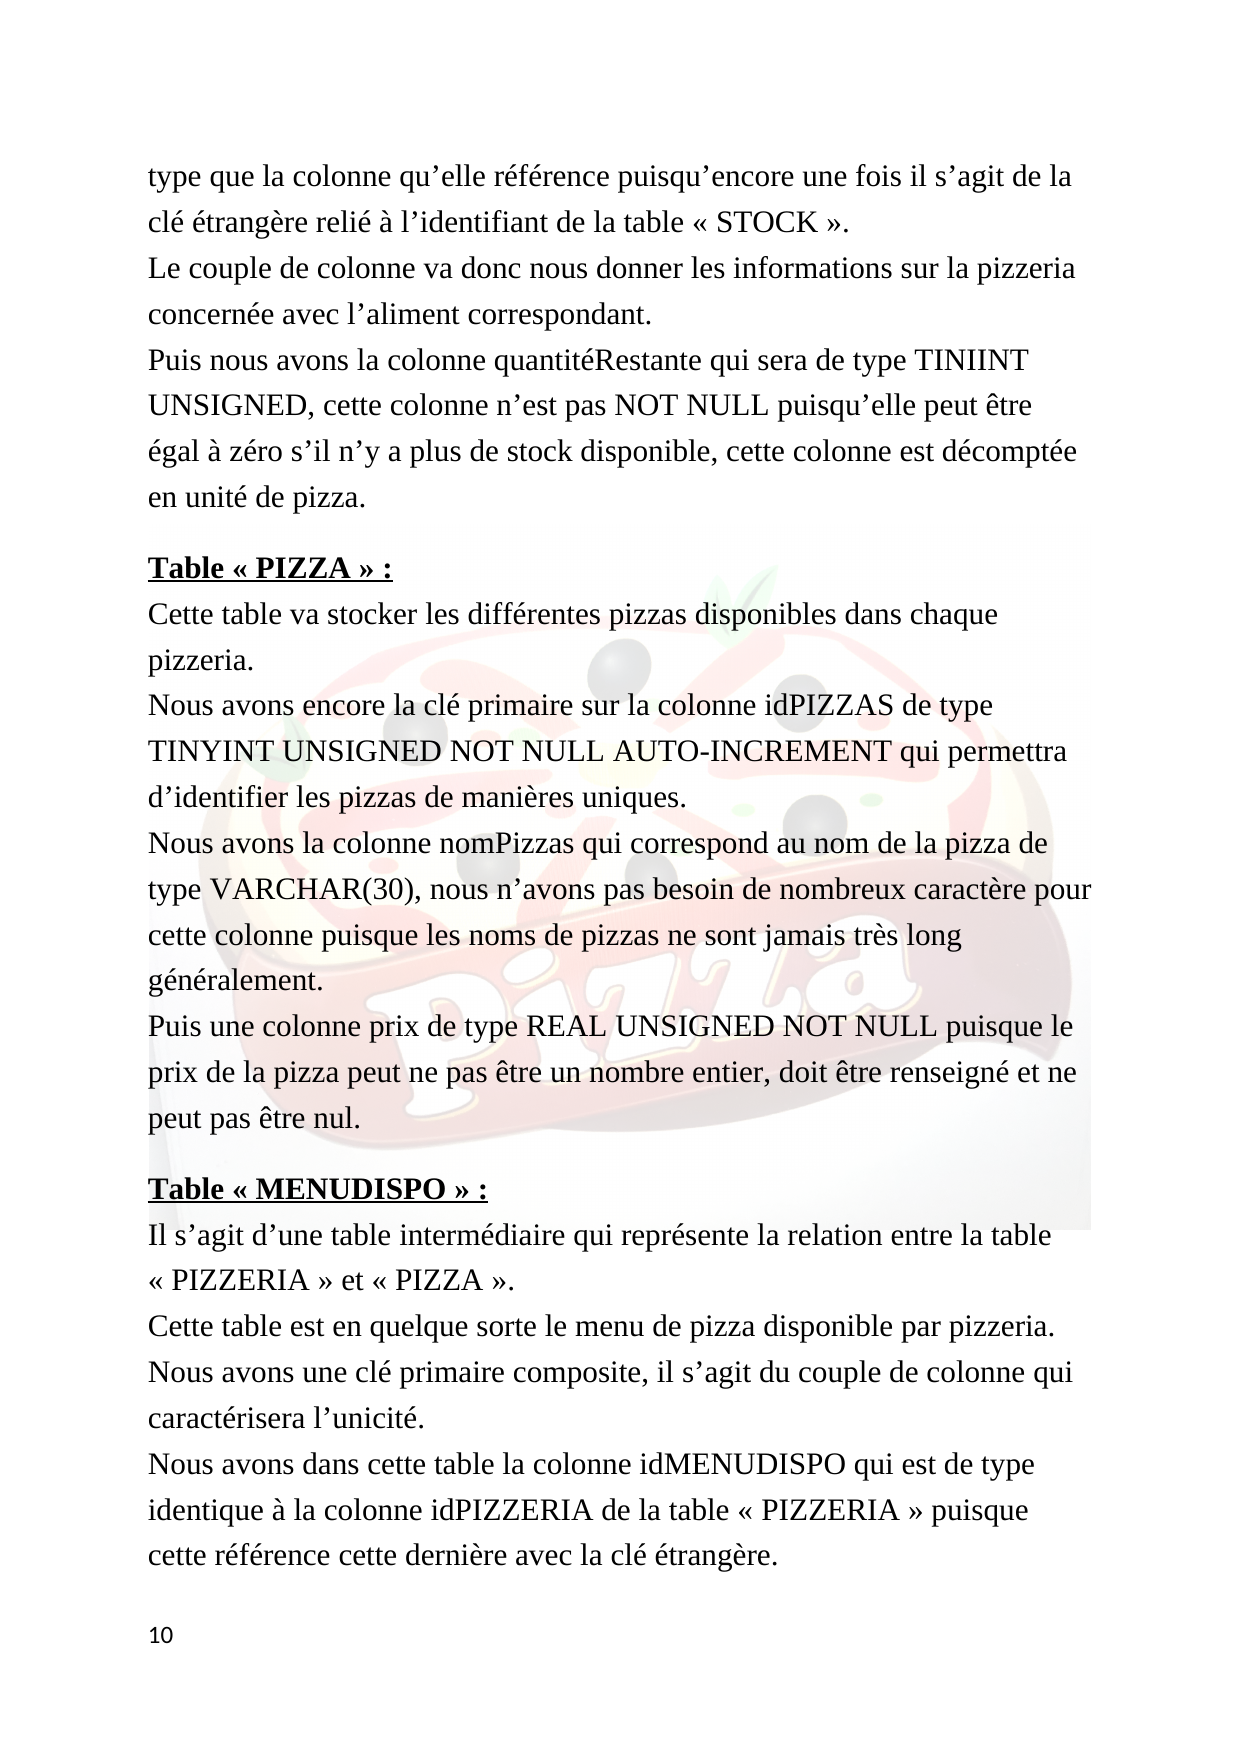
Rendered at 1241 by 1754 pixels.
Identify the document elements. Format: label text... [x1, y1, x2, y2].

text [148, 1160, 1093, 1573]
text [148, 148, 1093, 514]
text Table « PIZZA » : Cette table va stocker les différentes pizzas disponibles dans chaque pizzeria. Nous avons encore la clé primaire sur la colonne idPIZZAS de type TINYINT UNSIGNED NOT NULL AUTO-INCREMENT qui permettra d’identifier les pizzas de manières uniques. Nous avons la colonne nomPizzas qui correspond au nom de la pizza de type VARCHAR(30), nous n’avons pas besoin de nombreux caractère pour cette colonne puisque les noms de pizzas ne sont jamais très long généralement. Puis une colonne prix de type REAL UNSIGNED NOT NULL puisque le prix de la pizza peut ne pas être un nombre entier, doit être renseigné et ne peut pas être nul. [148, 539, 1093, 1135]
